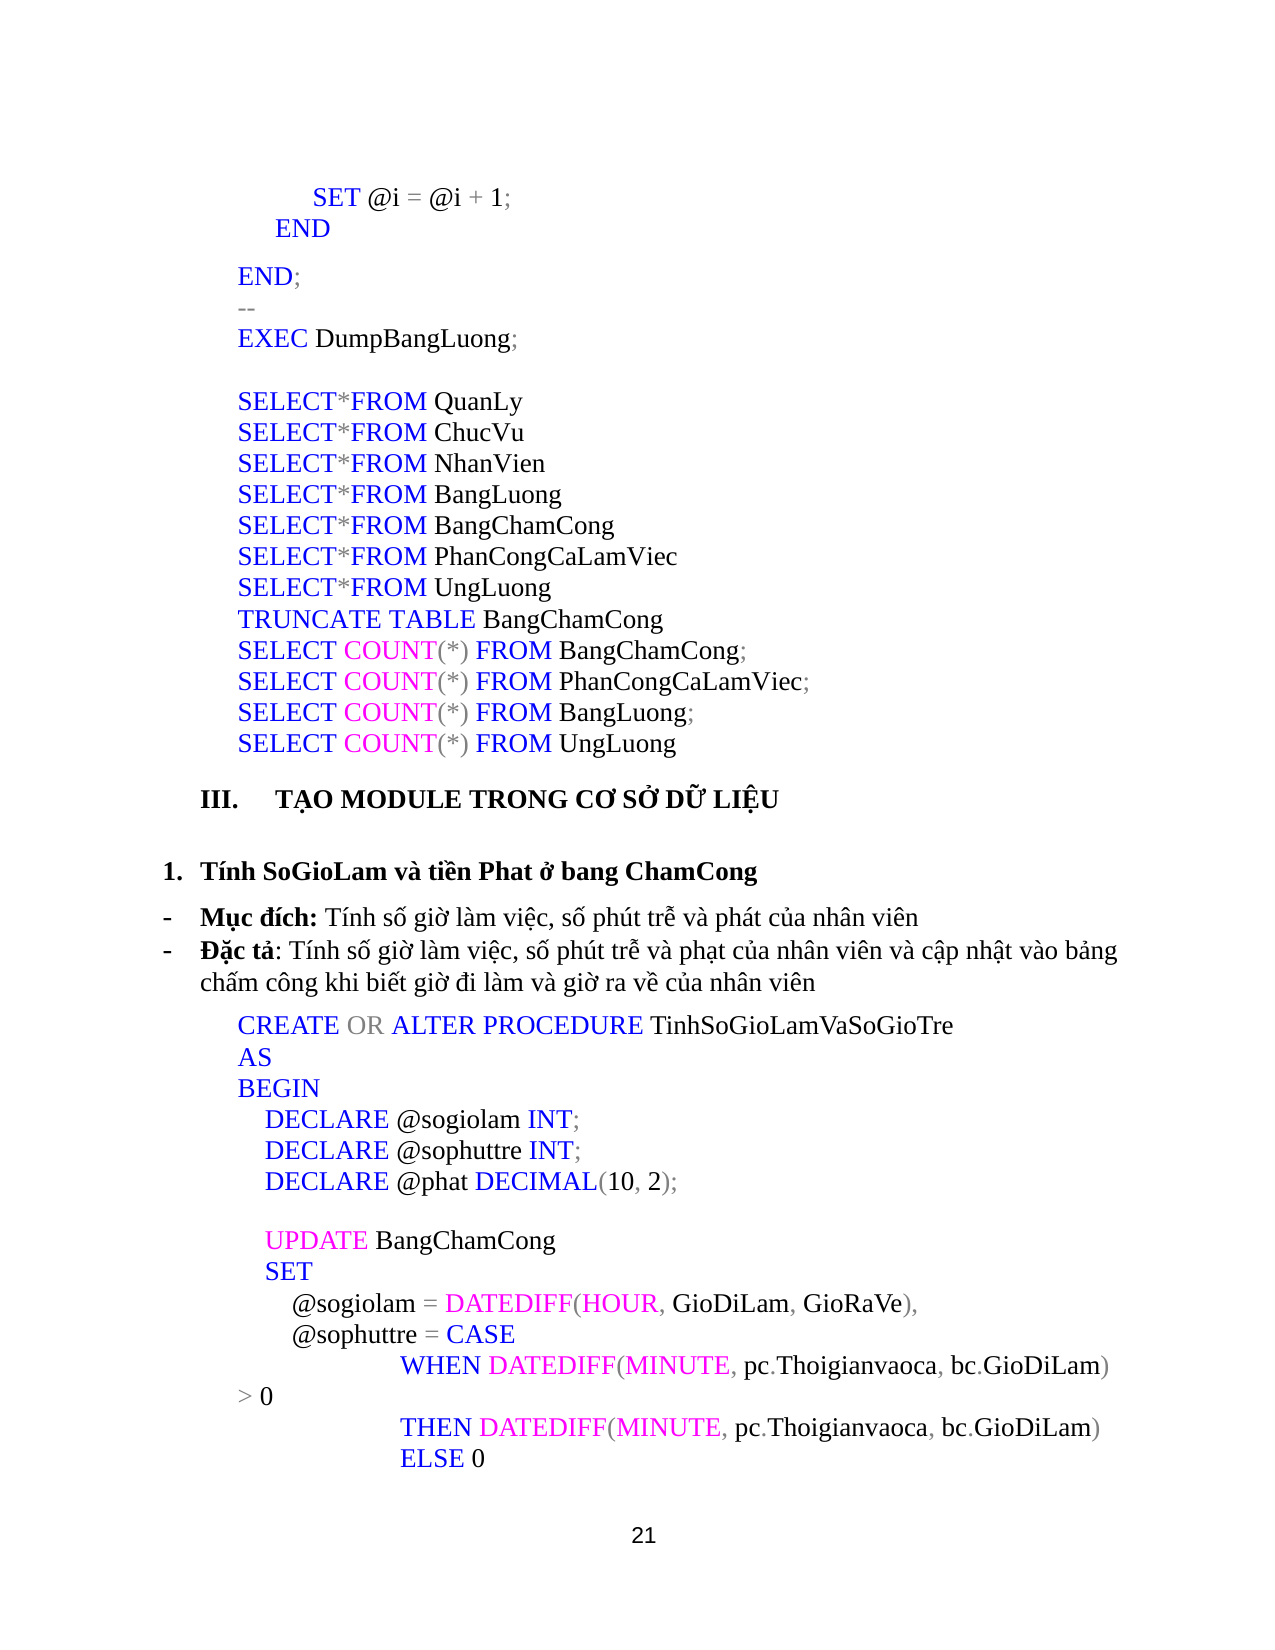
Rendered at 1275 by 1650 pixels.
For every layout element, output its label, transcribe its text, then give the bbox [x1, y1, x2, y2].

text SELECT*FROM BangLuong [162, 478, 1125, 509]
text SELECT*FROM PhanCongCaLamViec [162, 540, 1125, 572]
list DECLARE @sogiolam INT; [237, 1103, 1125, 1134]
list DECLARE @sophuttre INT; [237, 1134, 1125, 1165]
text -- [162, 291, 1125, 322]
list CREATE OR ALTER PROCEDURE TinhSoGioLamVaSoGioTre [237, 1009, 1125, 1041]
list BEGIN [237, 1072, 1125, 1103]
text SELECT COUNT(*) FROM UngLuong [162, 727, 1125, 758]
text SELECT*FROM NhanVien [162, 447, 1125, 478]
list @sophuttre = CASE [237, 1318, 1125, 1349]
text EXEC DumpBangLuong; [162, 322, 1125, 353]
list END [275, 212, 1125, 243]
list Tính SoGioLam và tiền Phat ở bang ChamCong [162, 855, 1125, 886]
list Đặc tả: Tính số giờ làm việc, số phút trễ và phạt của nhân viên và cập nhật vào bảng chấm công khi biết giờ đi làm và giờ ra về của nhân viên [162, 932, 1125, 997]
list ELSE 0 [237, 1442, 1125, 1473]
list UPDATE BangChamCong [237, 1224, 1125, 1256]
list SET [237, 1256, 1125, 1287]
list THEN DATEDIFF(MINUTE, pc.Thoigianvaoca, bc.GioDiLam) [237, 1411, 1125, 1442]
list Mục đích: Tính số giờ làm việc, số phút trễ và phát của nhân viên [162, 899, 1125, 932]
text SELECT*FROM ChucVu [162, 416, 1125, 447]
text SELECT*FROM BangChamCong [162, 509, 1125, 540]
text END; [162, 260, 1125, 291]
list TẠO MODULE TRONG CƠ SỞ DỮ LIỆU [200, 783, 1125, 814]
text SELECT*FROM UngLuong [162, 572, 1125, 603]
text TRUNCATE TABLE BangChamCong [162, 603, 1125, 634]
text SELECT*FROM QuanLy [162, 385, 1125, 416]
list @sogiolam = DATEDIFF(HOUR, GioDiLam, GioRaVe), [237, 1287, 1125, 1318]
list SET @i = @i + 1; [275, 181, 1125, 212]
text SELECT COUNT(*) FROM BangChamCong; [162, 634, 1125, 665]
list WHEN DATEDIFF(MINUTE, pc.Thoigianvaoca, bc.GioDiLam) > 0 [237, 1349, 1125, 1411]
text SELECT COUNT(*) FROM PhanCongCaLamViec; [162, 665, 1125, 696]
text SELECT COUNT(*) FROM BangLuong; [162, 696, 1125, 727]
list DECLARE @phat DECIMAL(10, 2); [237, 1165, 1125, 1196]
list AS [237, 1041, 1125, 1072]
